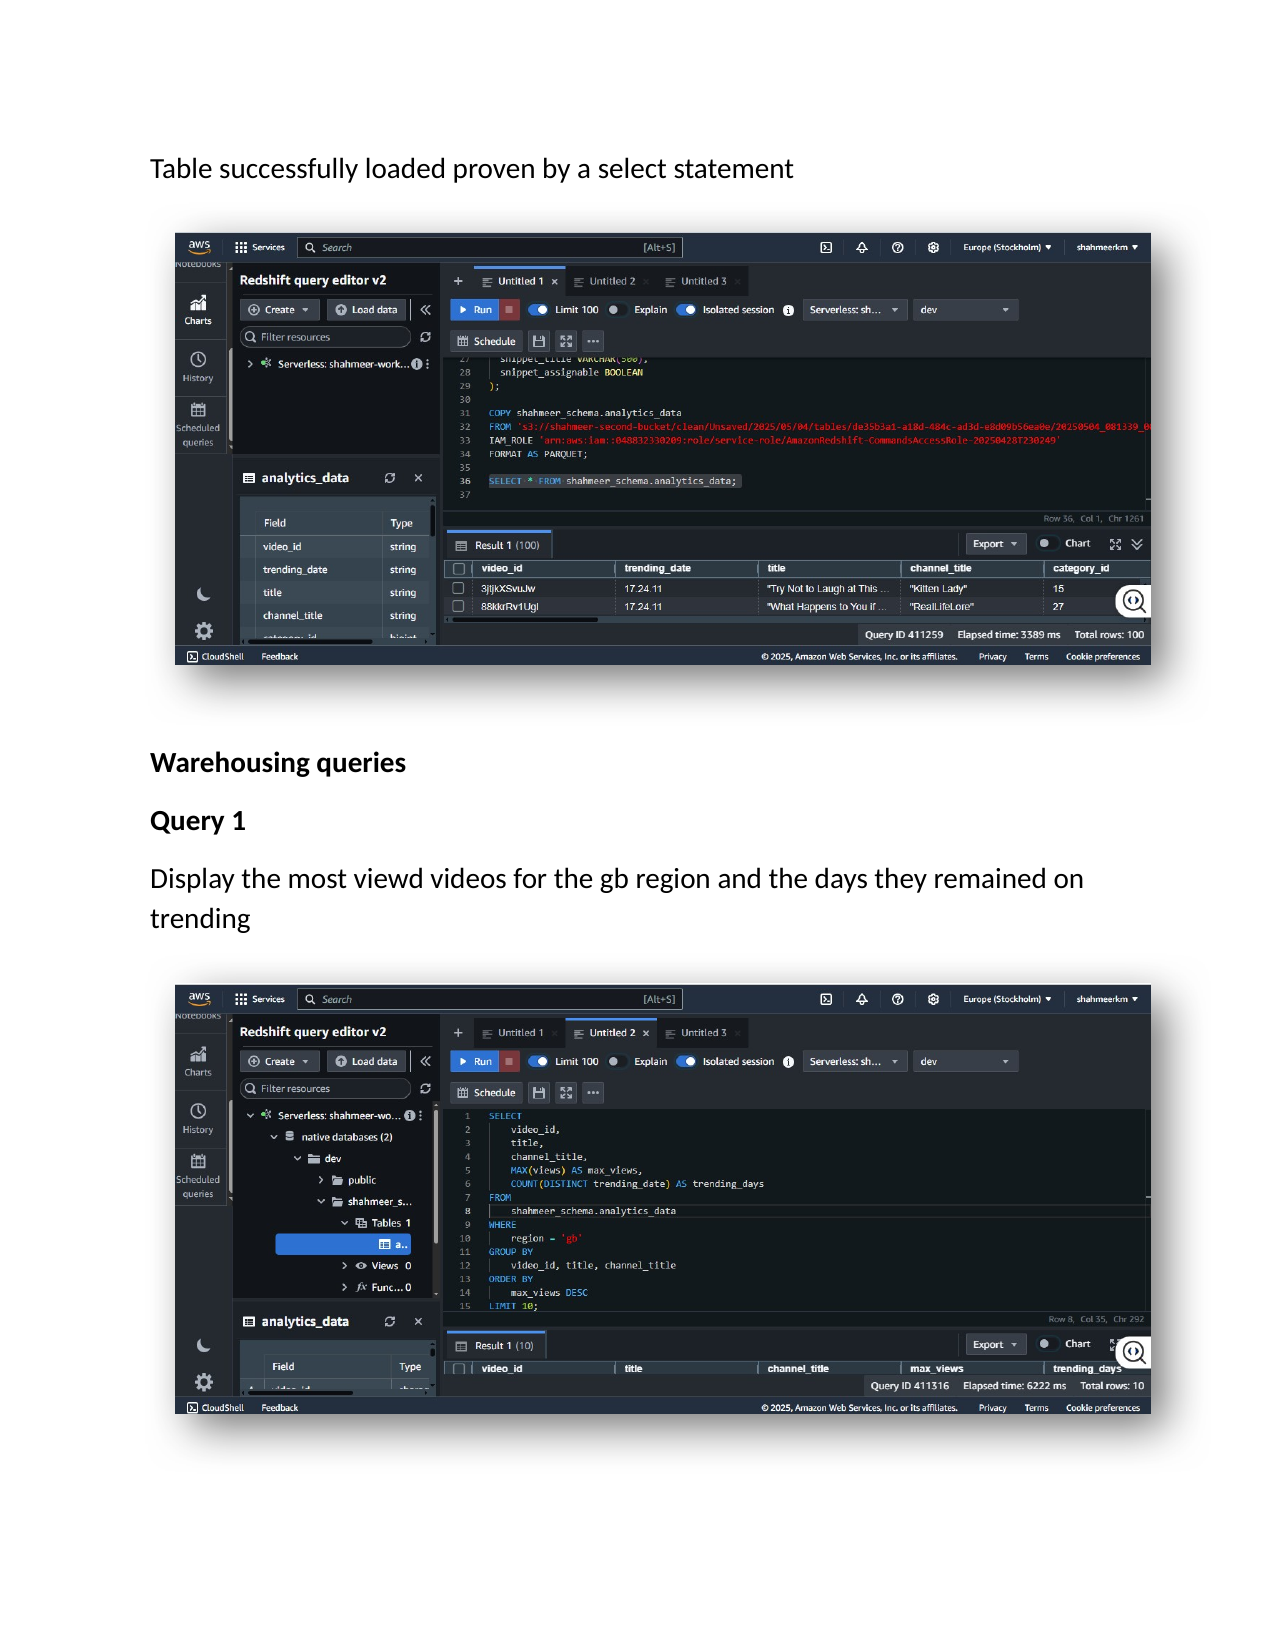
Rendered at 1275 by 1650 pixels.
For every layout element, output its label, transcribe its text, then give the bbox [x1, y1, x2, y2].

text Display the most viewd videos for the gb region and the days they remained on trending [150, 860, 1125, 936]
picture [175, 983, 1151, 1414]
text Query 1 [150, 802, 1125, 838]
text Warehousing queries [150, 744, 1125, 780]
text Table successfully loaded proven by a select statement [150, 150, 1125, 186]
picture [175, 232, 1151, 665]
